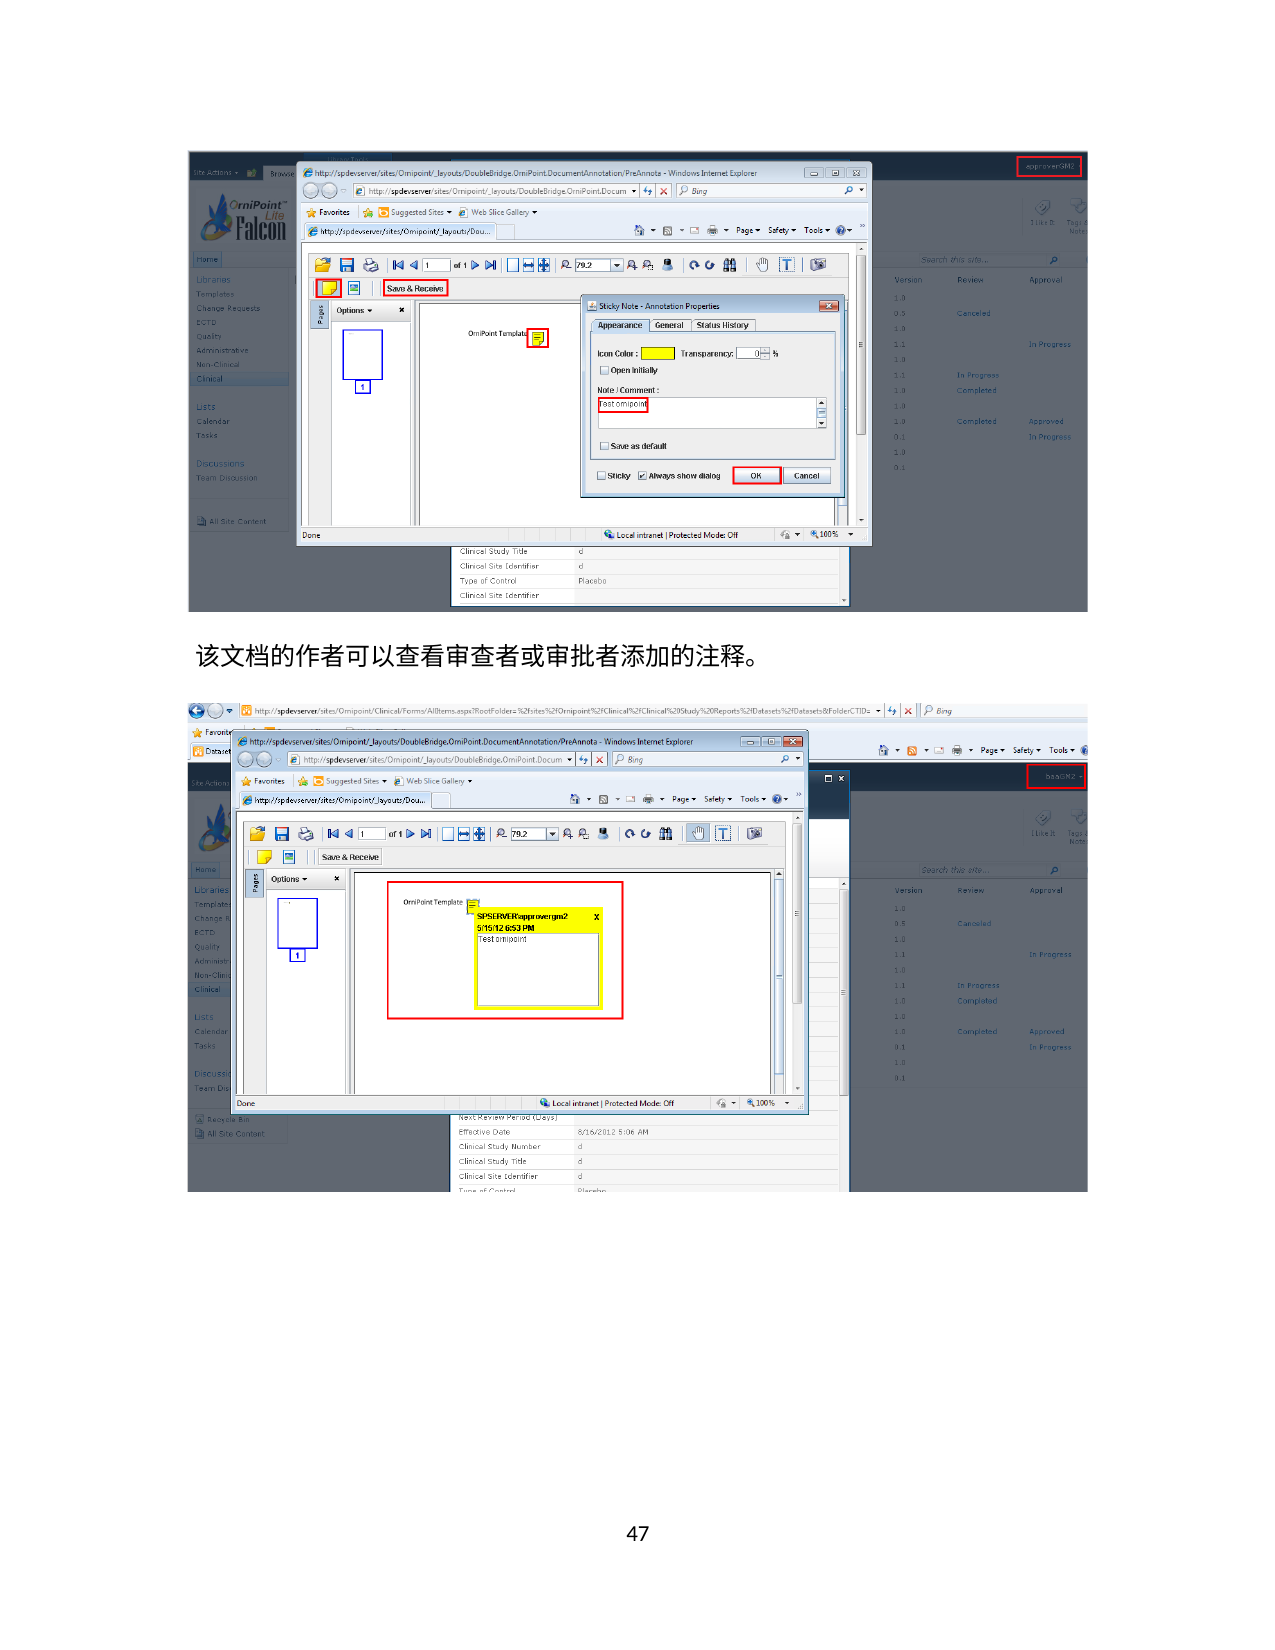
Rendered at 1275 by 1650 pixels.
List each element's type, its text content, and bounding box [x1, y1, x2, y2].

picture [187, 150, 1088, 612]
text 该文档的作者可以查看审查者或审批者添加的注释。 [150, 636, 1125, 672]
picture [187, 703, 1088, 1192]
